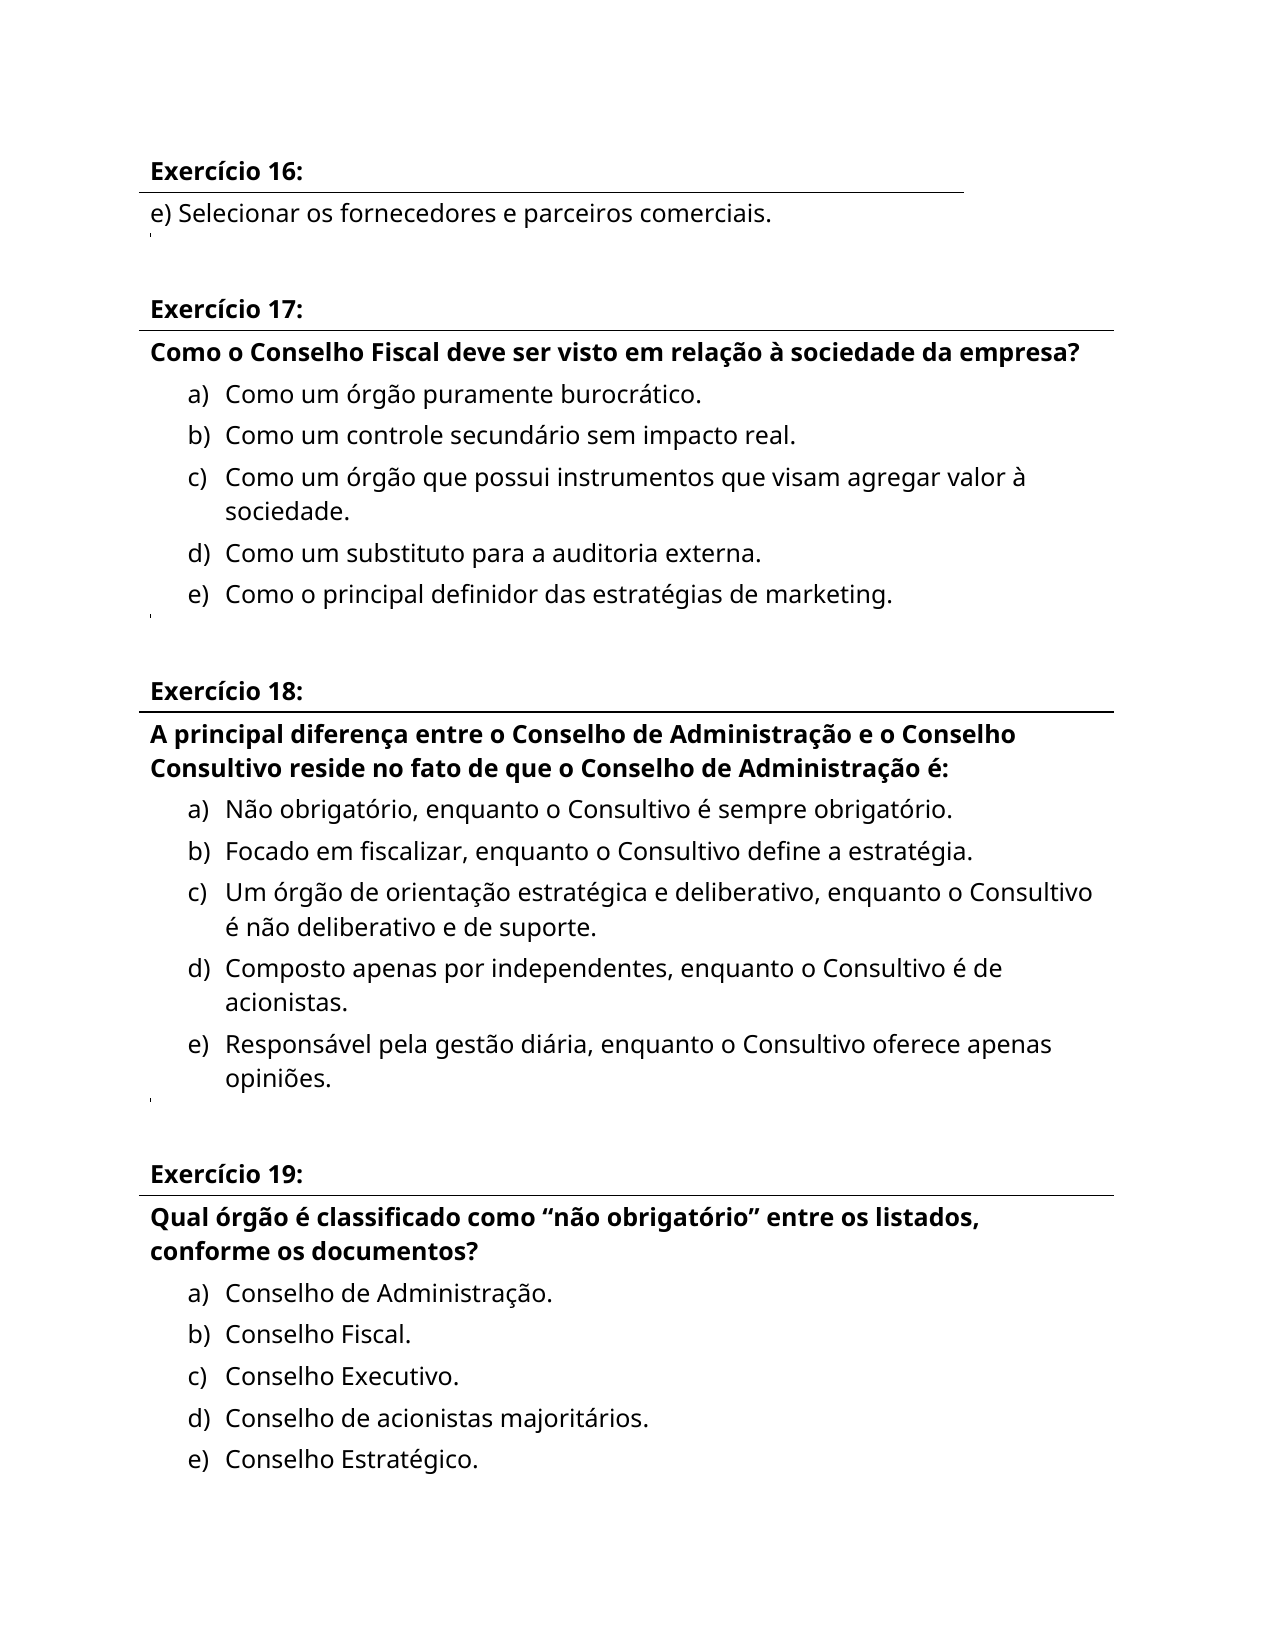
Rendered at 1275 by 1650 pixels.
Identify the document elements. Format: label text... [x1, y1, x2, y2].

table_cell Qual órgão é classificado como “não obrigatório” entre os listados, conforme os documentos? [139, 1196, 1114, 1272]
table_cell Conselho Fiscal. [139, 1314, 1114, 1355]
table_cell Conselho Estratégico. [139, 1438, 1114, 1480]
table_cell Não obrigatório, enquanto o Consultivo é sempre obrigatório. [139, 788, 1114, 830]
table_cell Composto apenas por independentes, enquanto o Consultivo é de acionistas. [139, 947, 1114, 1023]
table_header Exercício 18: [139, 670, 1114, 711]
table_cell e) Selecionar os fornecedores e parceiros comerciais. [139, 193, 964, 233]
table_cell Como um órgão puramente burocrático. [139, 373, 1114, 414]
table_cell Um órgão de orientação estratégica e deliberativo, enquanto o Consultivo é não deliberativo e de suporte. [139, 871, 1114, 947]
table_cell Focado em fiscalizar, enquanto o Consultivo define a estratégia. [139, 830, 1114, 871]
table_cell Como o principal definidor das estratégias de marketing. [139, 573, 1114, 614]
table_cell Como um controle secundário sem impacto real. [139, 414, 1114, 456]
table_cell Como um órgão que possui instrumentos que visam agregar valor à sociedade. [139, 456, 1114, 531]
table_cell A principal diferença entre o Conselho de Administração e o Conselho Consultivo reside no fato de que o Conselho de Administração é: [139, 713, 1114, 788]
table_cell Conselho de acionistas majoritários. [139, 1397, 1114, 1438]
table_cell Responsável pela gestão diária, enquanto o Consultivo oferece apenas opiniões. [139, 1023, 1114, 1098]
table_header Exercício 19: [139, 1153, 1114, 1195]
table_cell Como um substituto para a auditoria externa. [139, 531, 1114, 573]
table_header Exercício 17: [139, 288, 1114, 329]
table_header Exercício 16: [139, 150, 964, 192]
table_cell Como o Conselho Fiscal deve ser visto em relação à sociedade da empresa? [139, 331, 1114, 373]
table_cell Conselho de Administração. [139, 1272, 1114, 1313]
table_cell Conselho Executivo. [139, 1355, 1114, 1397]
